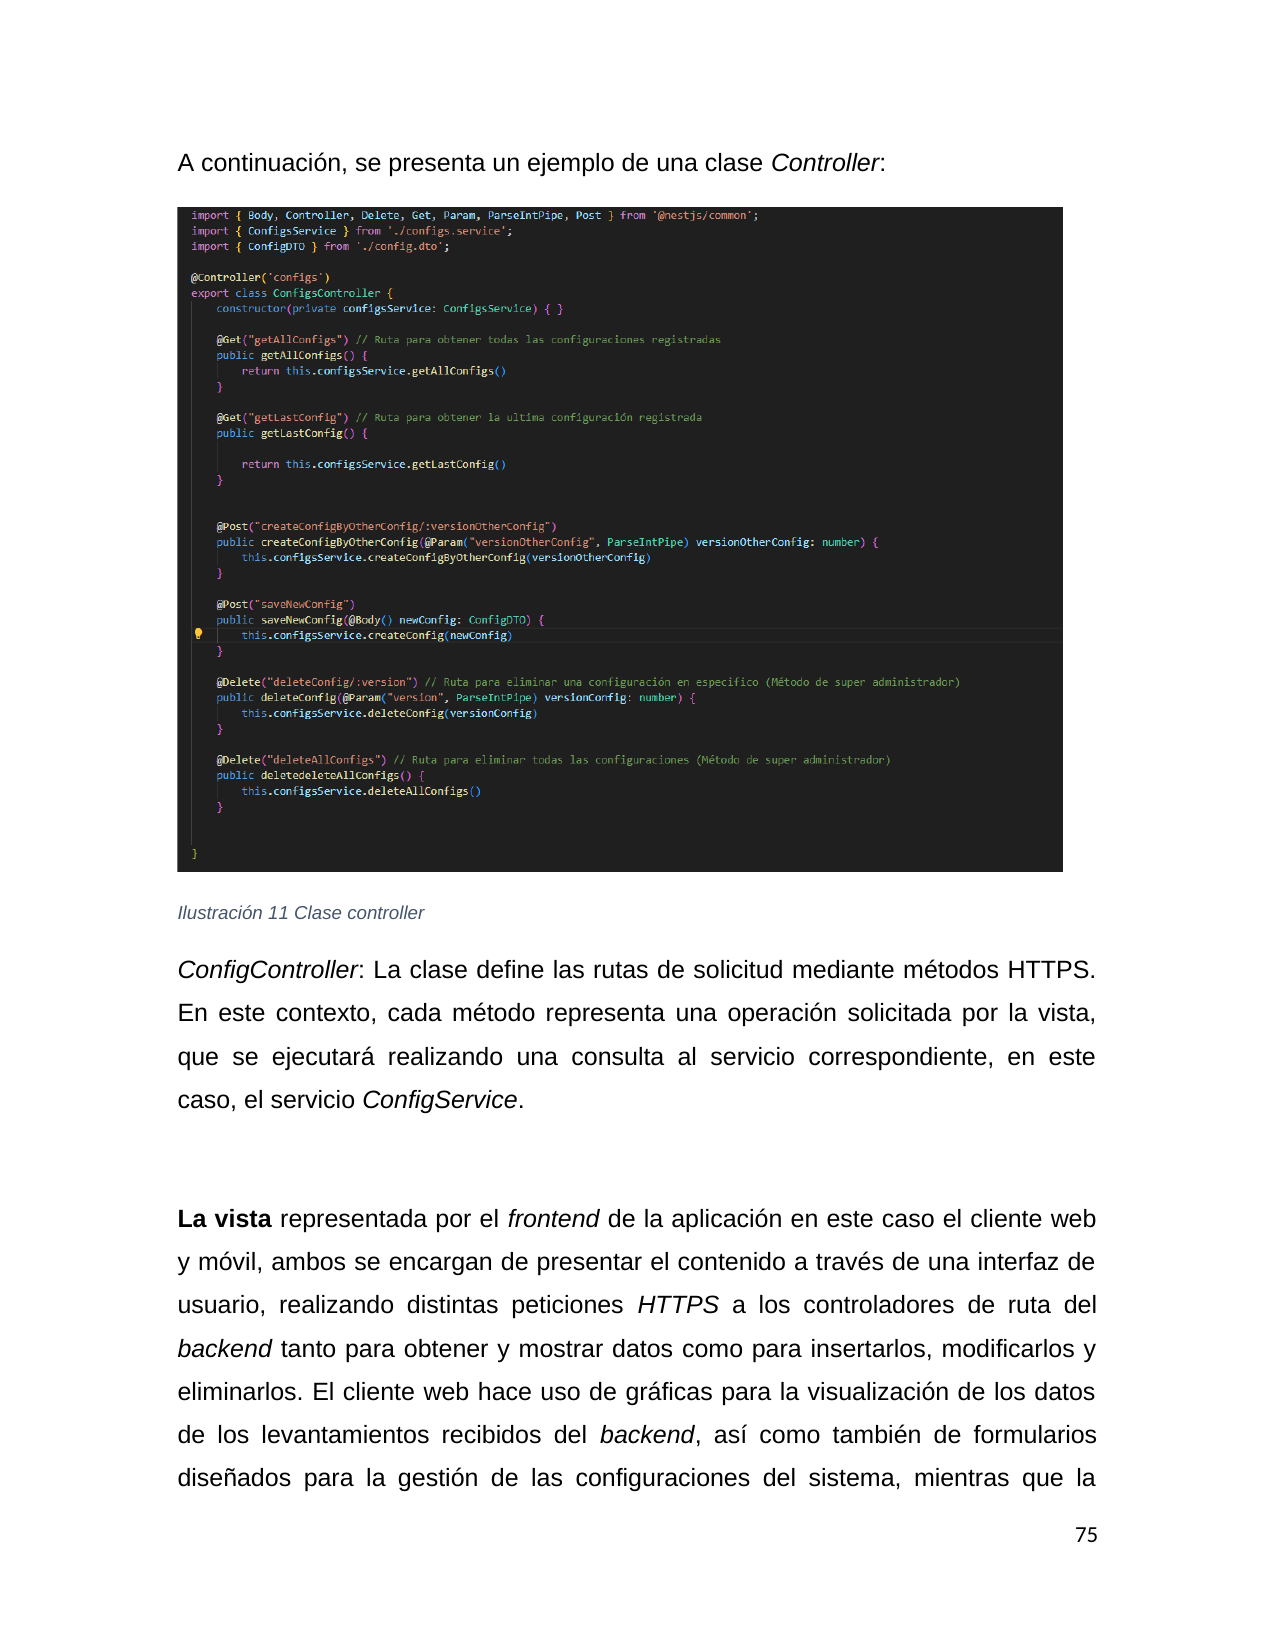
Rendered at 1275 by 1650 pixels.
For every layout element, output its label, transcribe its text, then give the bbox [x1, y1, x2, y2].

text A continuación, se presenta un ejemplo de una clase Controller: [177, 148, 1098, 176]
text ConfigController: La clase define las rutas de solicitud mediante métodos HTTPS. En este contexto, cada método representa una operación solicitada por la vista, que se ejecutará realizando una consulta al servicio correspondiente, en este caso, el servicio ConfigService. [177, 955, 1098, 1113]
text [177, 1204, 1098, 1492]
text Ilustración 11 Clase controller [177, 902, 1098, 924]
picture [177, 207, 1063, 872]
